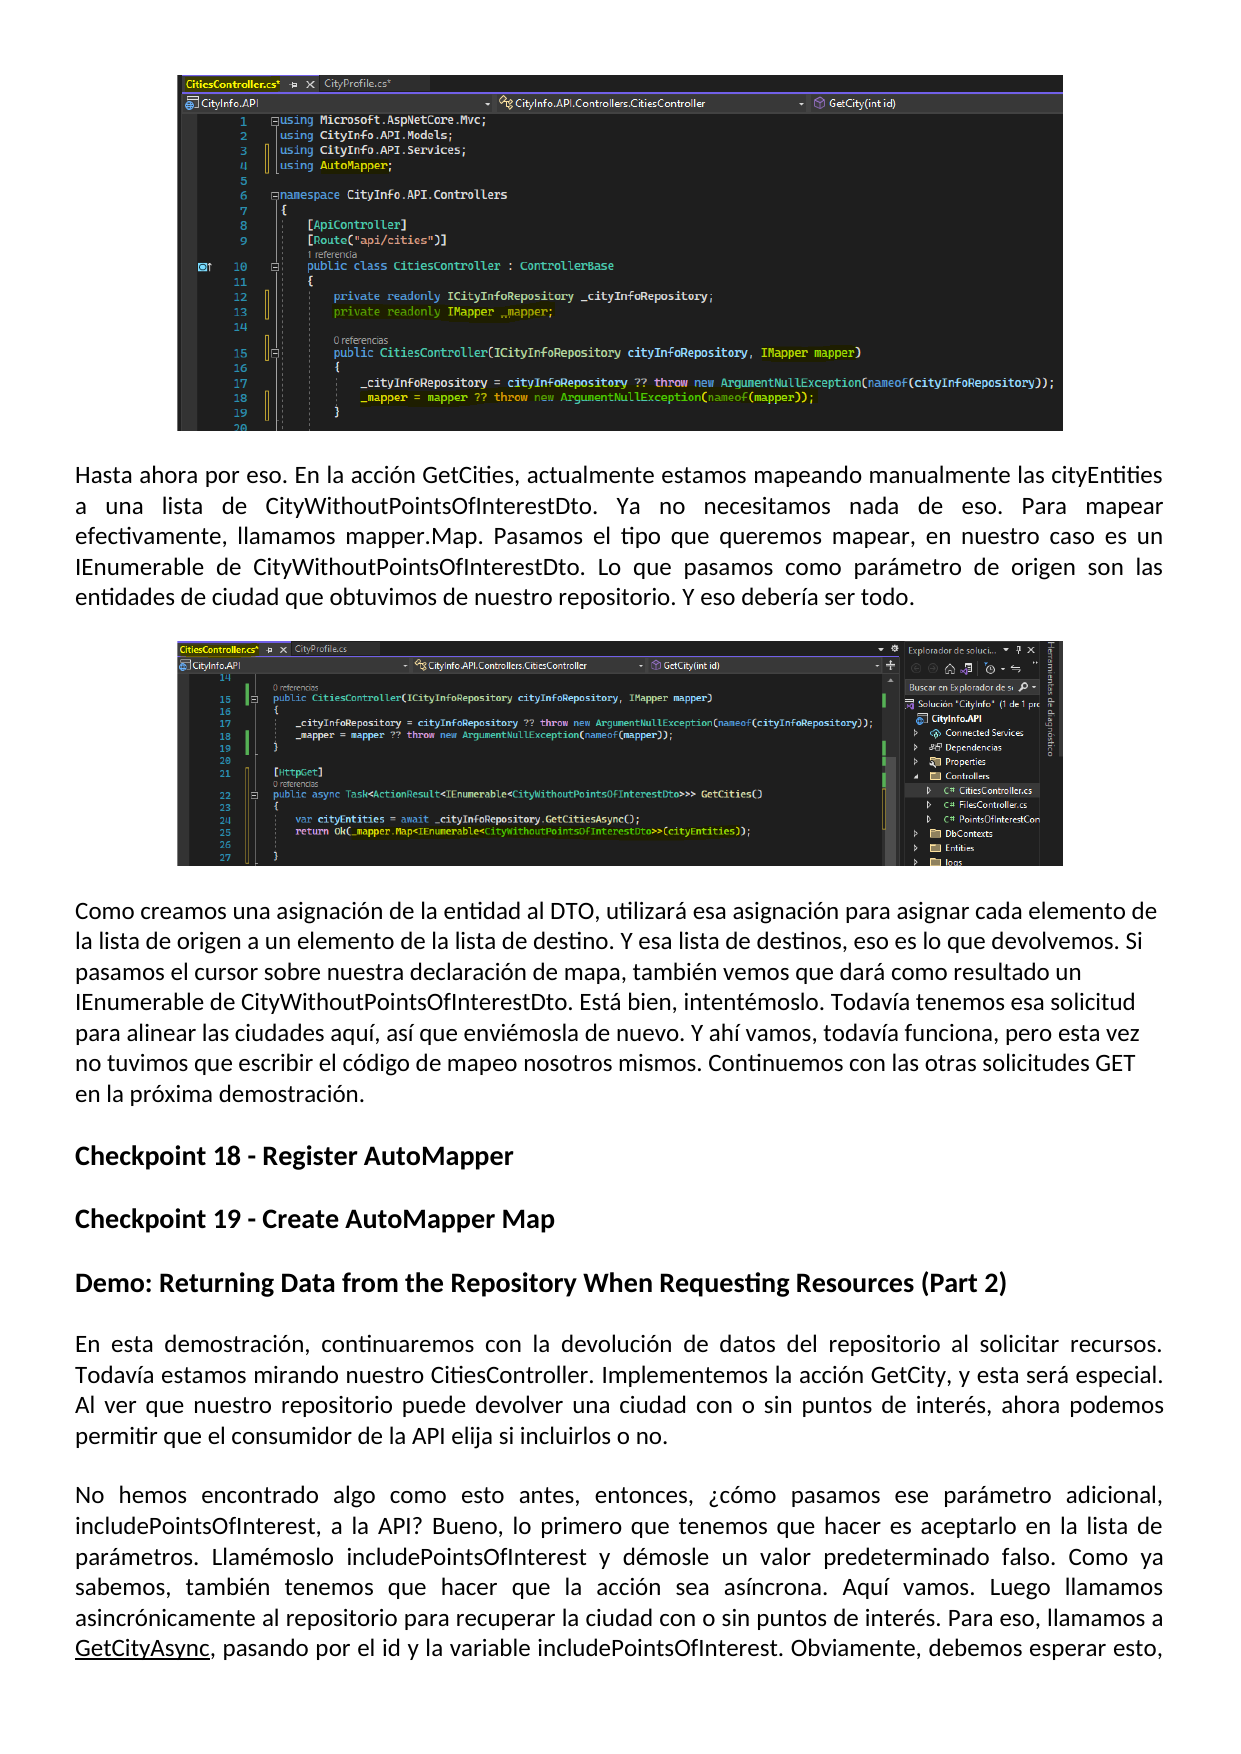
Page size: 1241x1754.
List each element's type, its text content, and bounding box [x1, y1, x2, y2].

text Como creamos una asignación de la entidad al DTO, utilizará esa asignación para asignar cada elemento de la lista de origen a un elemento de la lista de destino. Y esa lista de destinos, eso es lo que devolvemos. Si pasamos el cursor sobre nuestra declaración de mapa, también vemos que dará como resultado un IEnumerable de CityWithoutPointsOfInterestDto. Está bien, intentémoslo. Todavía tenemos esa solicitud para alinear las ciudades aquí, así que enviémosla de nuevo. Y ahí vamos, todavía funciona, pero esta vez no tuvimos que escribir el código de mapeo nosotros mismos. Continuemos con las otras solicitudes GET en la próxima demostración. [75, 895, 1165, 1109]
text Hasta ahora por eso. En la acción GetCities, actualmente estamos mapeando manualmente las cityEntities a una lista de CityWithoutPointsOfInterestDto. Ya no necesitamos nada de eso. Para mapear efectivamente, llamamos mapper.Map. Pasamos el tipo que queremos mapear, en nuestro caso es un IEnumerable de CityWithoutPointsOfInterestDto. Lo que pasamos como parámetro de origen son las entidades de ciudad que obtuvimos de nuestro repositorio. Y eso debería ser todo. [75, 459, 1165, 612]
text En esta demostración, continuaremos con la devolución de datos del repositorio al solicitar recursos. Todavía estamos mirando nuestro CitiesController. Implementemos la acción GetCity, y esta será especial. Al ver que nuestro repositorio puede devolver una ciudad con o sin puntos de interés, ahora podemos permitir que el consumidor de la API elija si incluirlos o no. [75, 1328, 1165, 1451]
picture [177, 75, 1063, 431]
picture [177, 641, 1063, 866]
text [75, 1480, 1165, 1663]
text Checkpoint 18 - Register AutoMapper [75, 1138, 1165, 1172]
text Checkpoint 19 - Create AutoMapper Map [75, 1201, 1165, 1236]
text Demo: Returning Data from the Repository When Requesting Resources (Part 2) [75, 1265, 1165, 1299]
